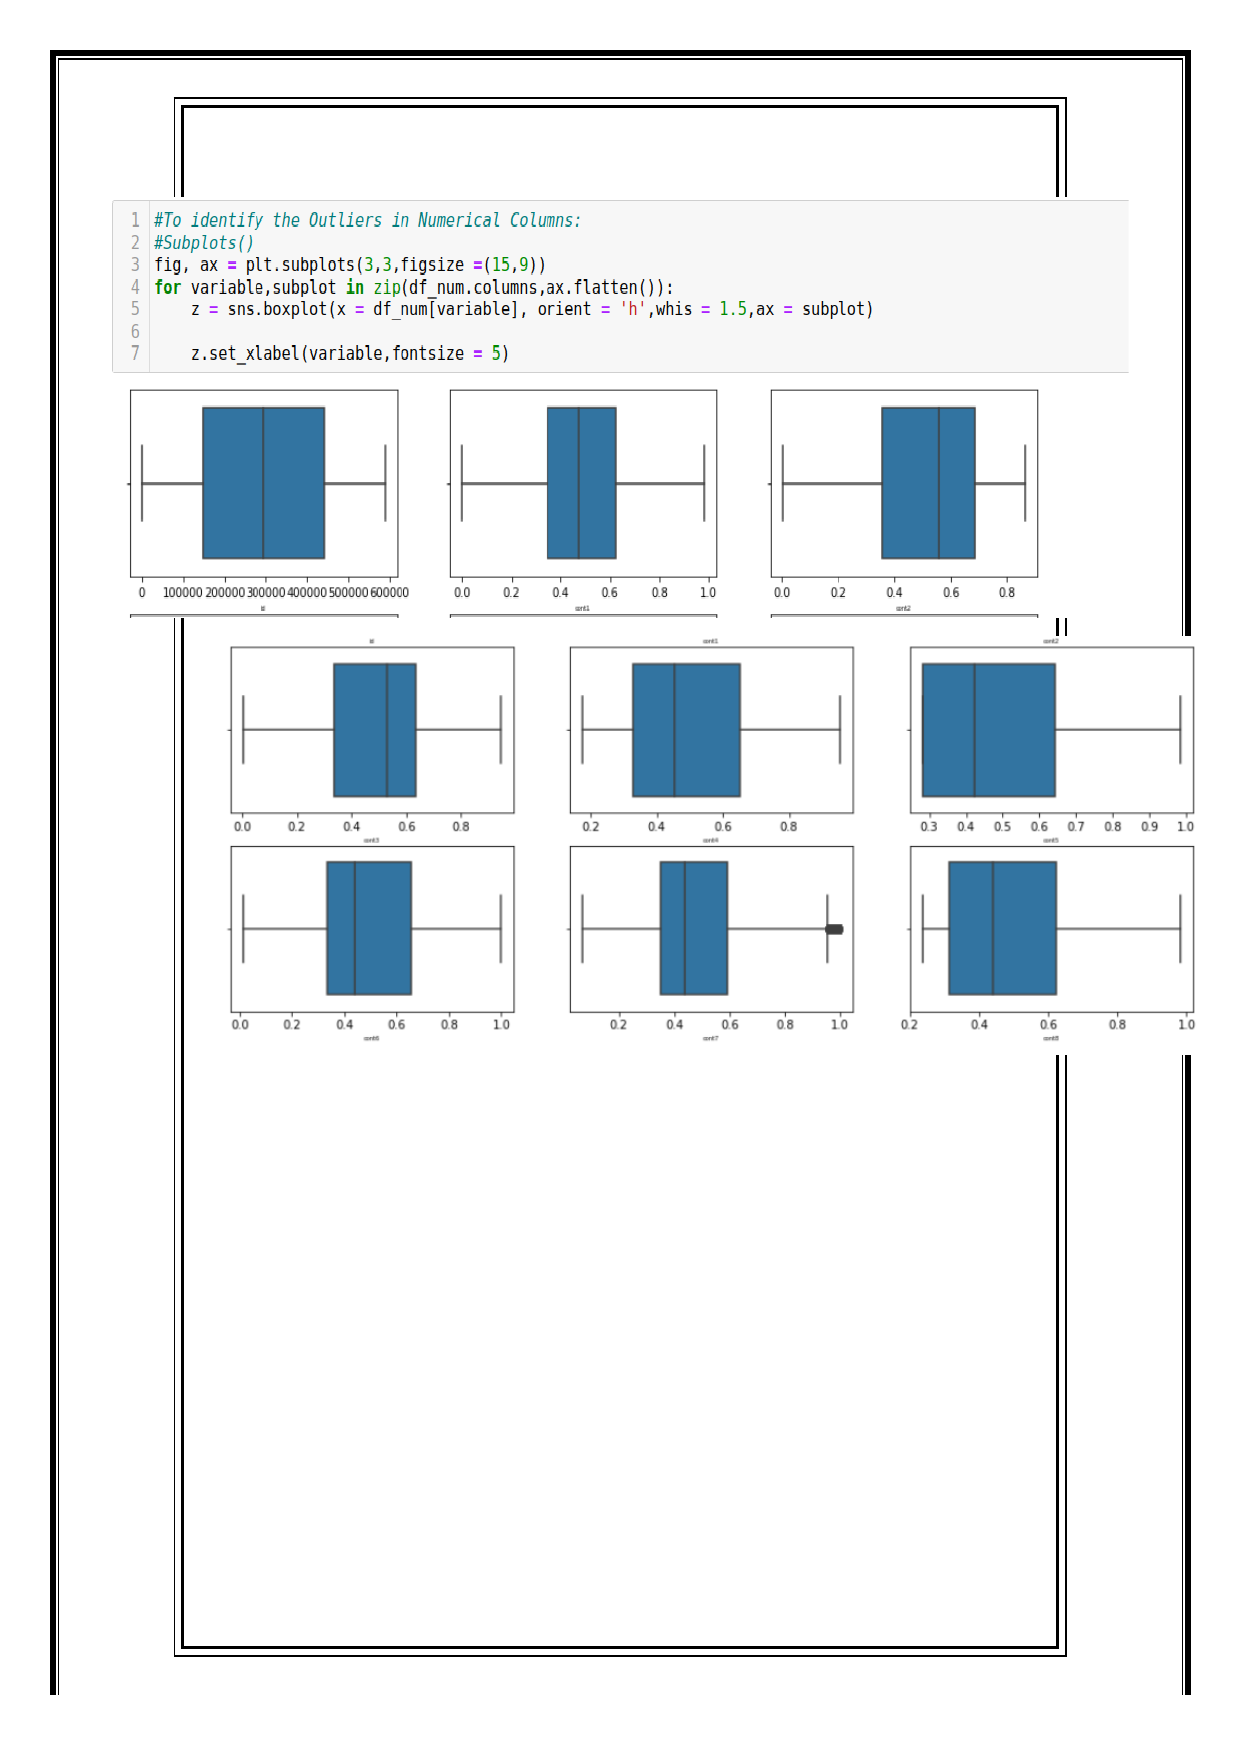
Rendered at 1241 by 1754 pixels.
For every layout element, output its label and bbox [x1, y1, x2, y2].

picture [218, 636, 1235, 1055]
picture [111, 197, 1129, 618]
